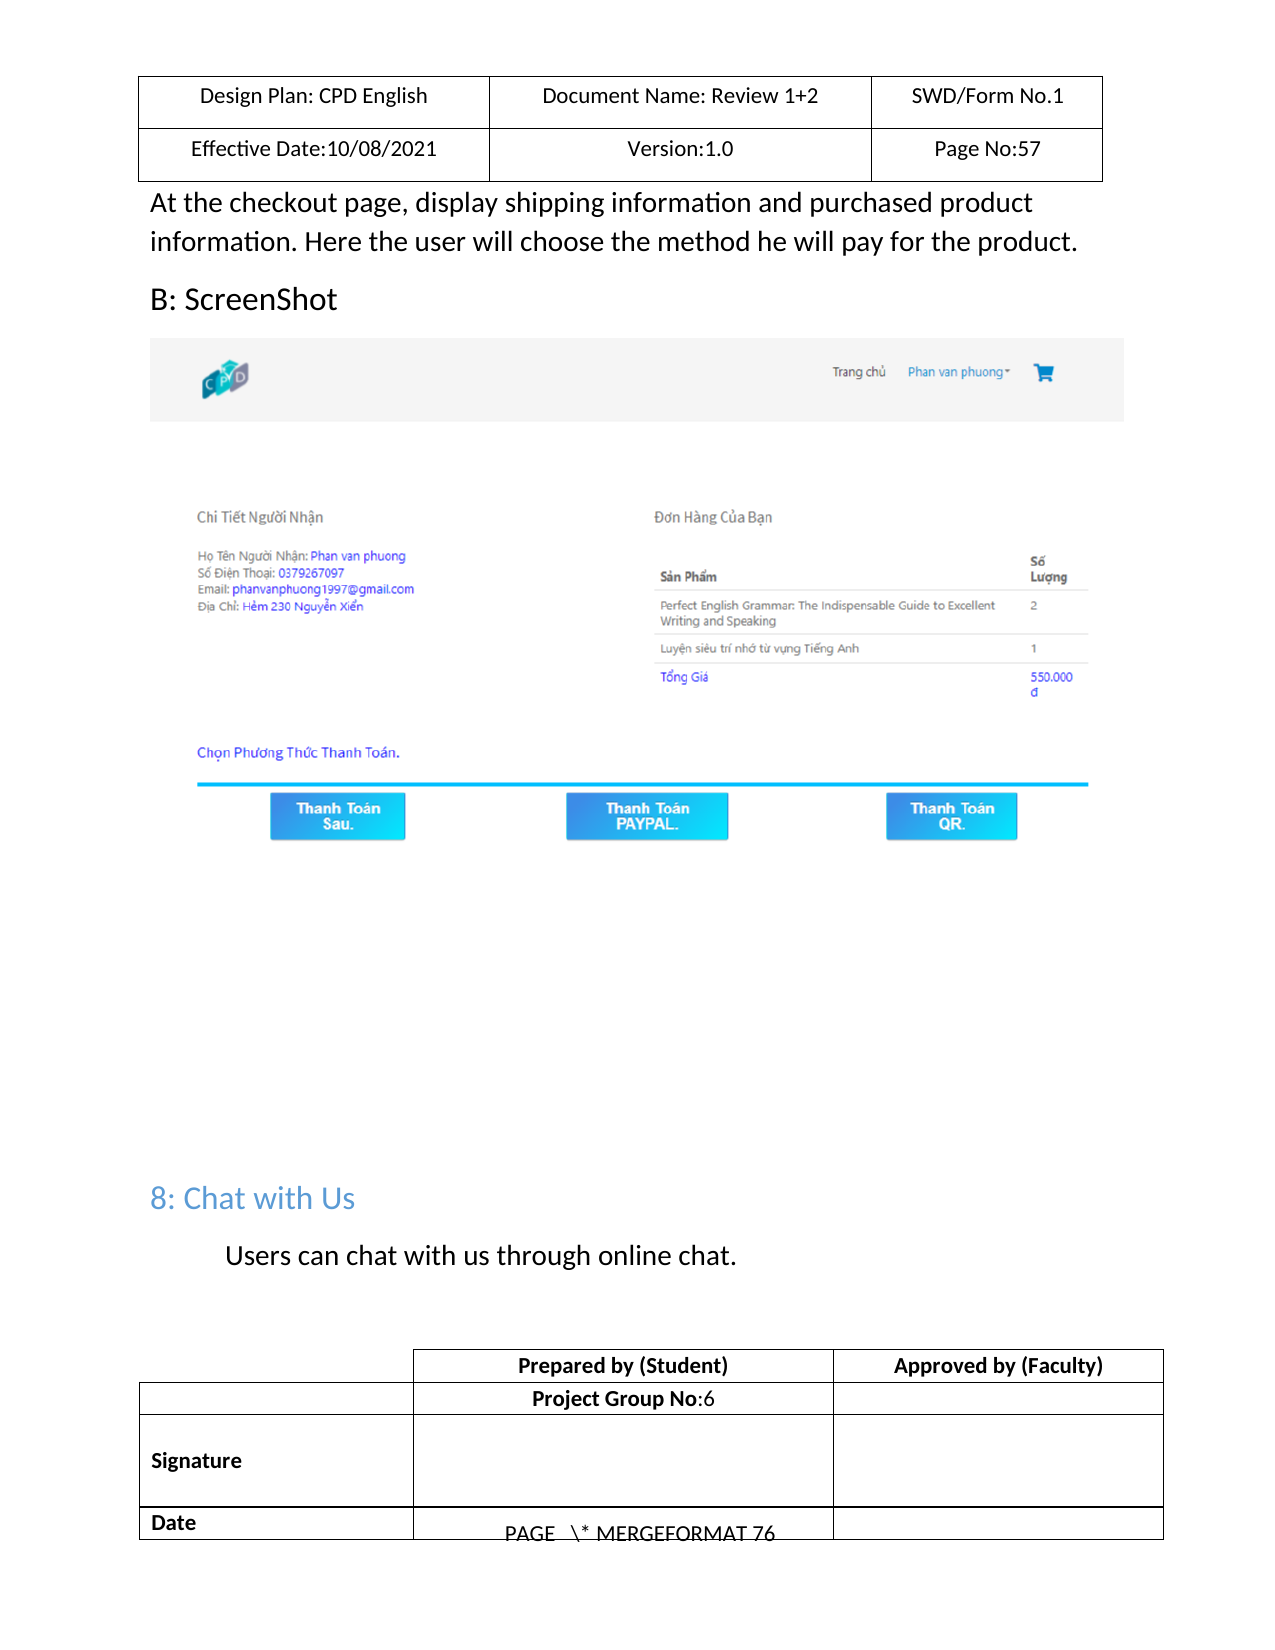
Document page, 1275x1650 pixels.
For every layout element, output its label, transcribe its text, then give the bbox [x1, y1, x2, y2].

picture [150, 338, 1124, 916]
text 8: Chat with Us [150, 1177, 1125, 1218]
text At the checkout page, display shipping information and purchased product information. Here the user will choose the method he will pay for the product. [150, 150, 1125, 259]
text Users can chat with us through online chat. [150, 1237, 1125, 1273]
text B: ScreenShot [150, 278, 1125, 319]
